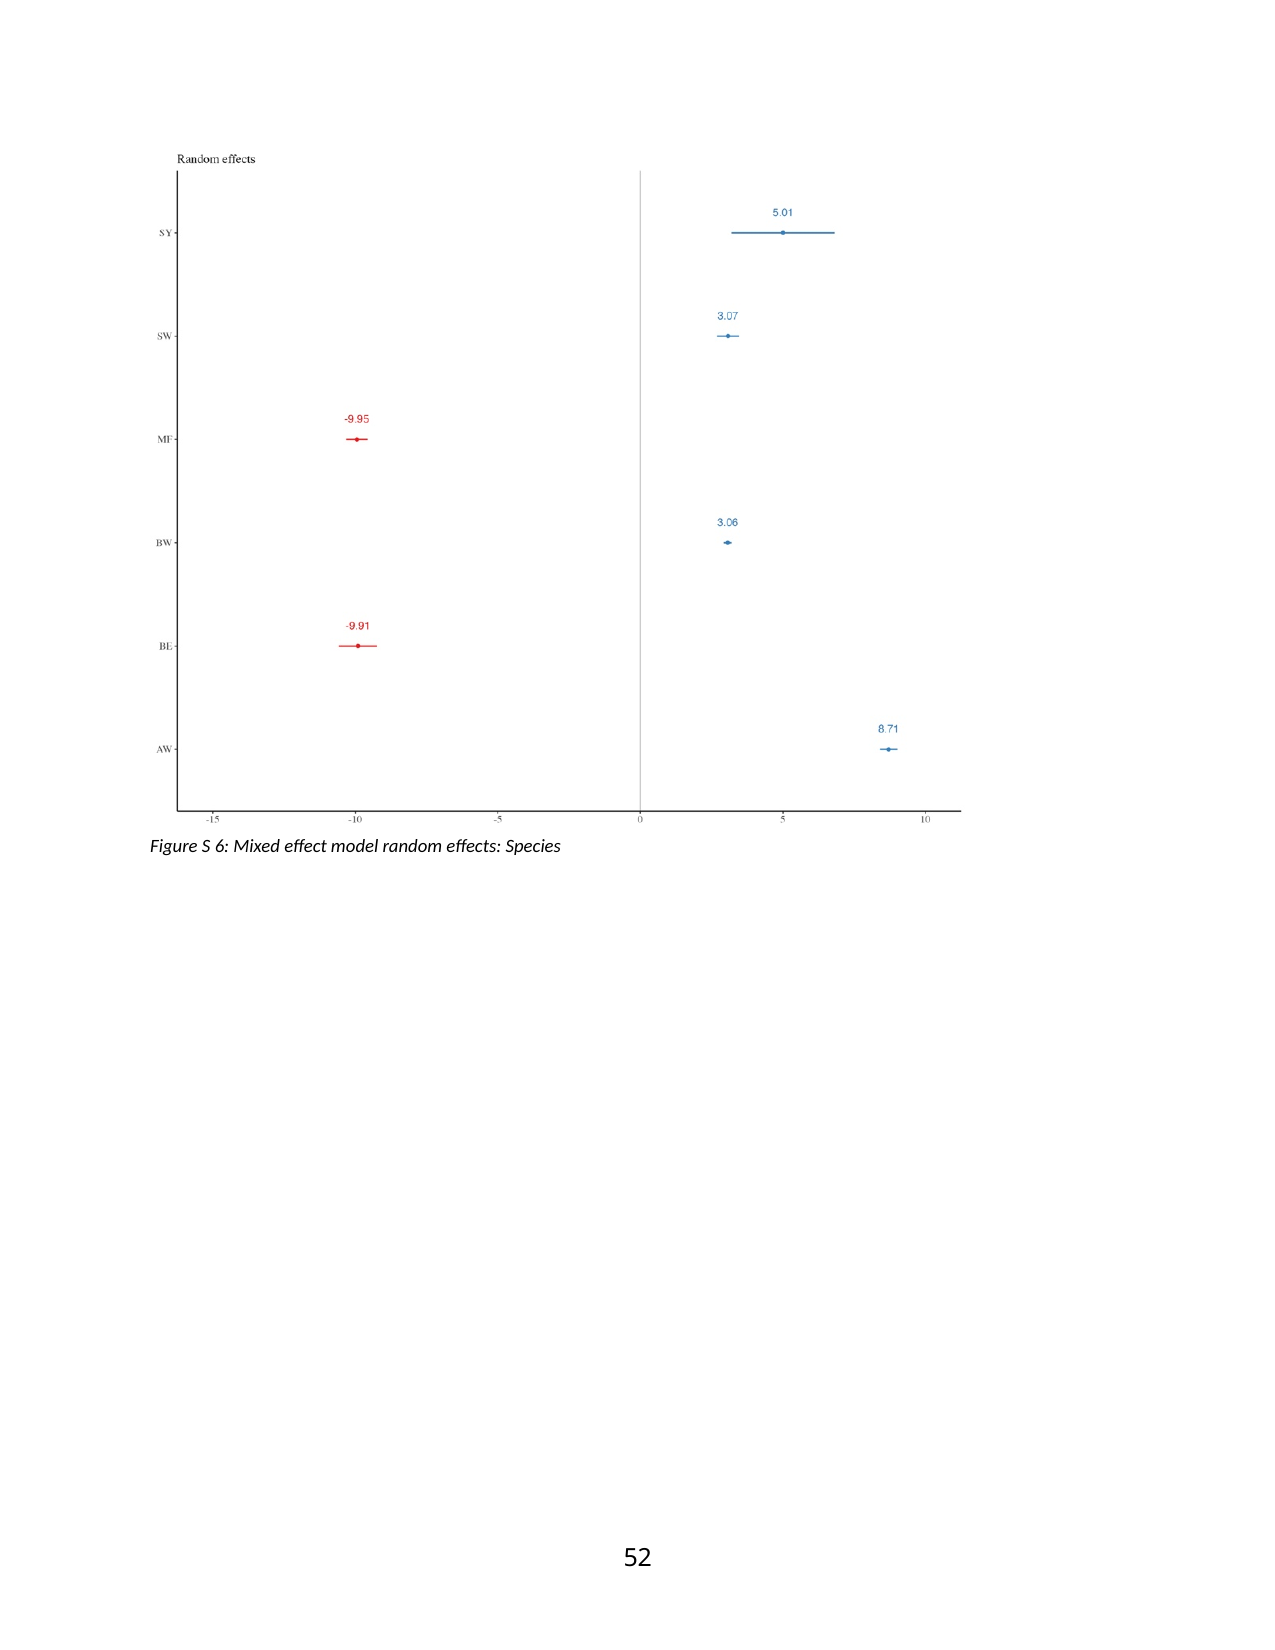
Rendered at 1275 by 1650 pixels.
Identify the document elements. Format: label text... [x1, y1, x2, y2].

picture [150, 150, 966, 830]
text Figure S 6: Mixed effect model random effects: Species [150, 834, 1125, 857]
